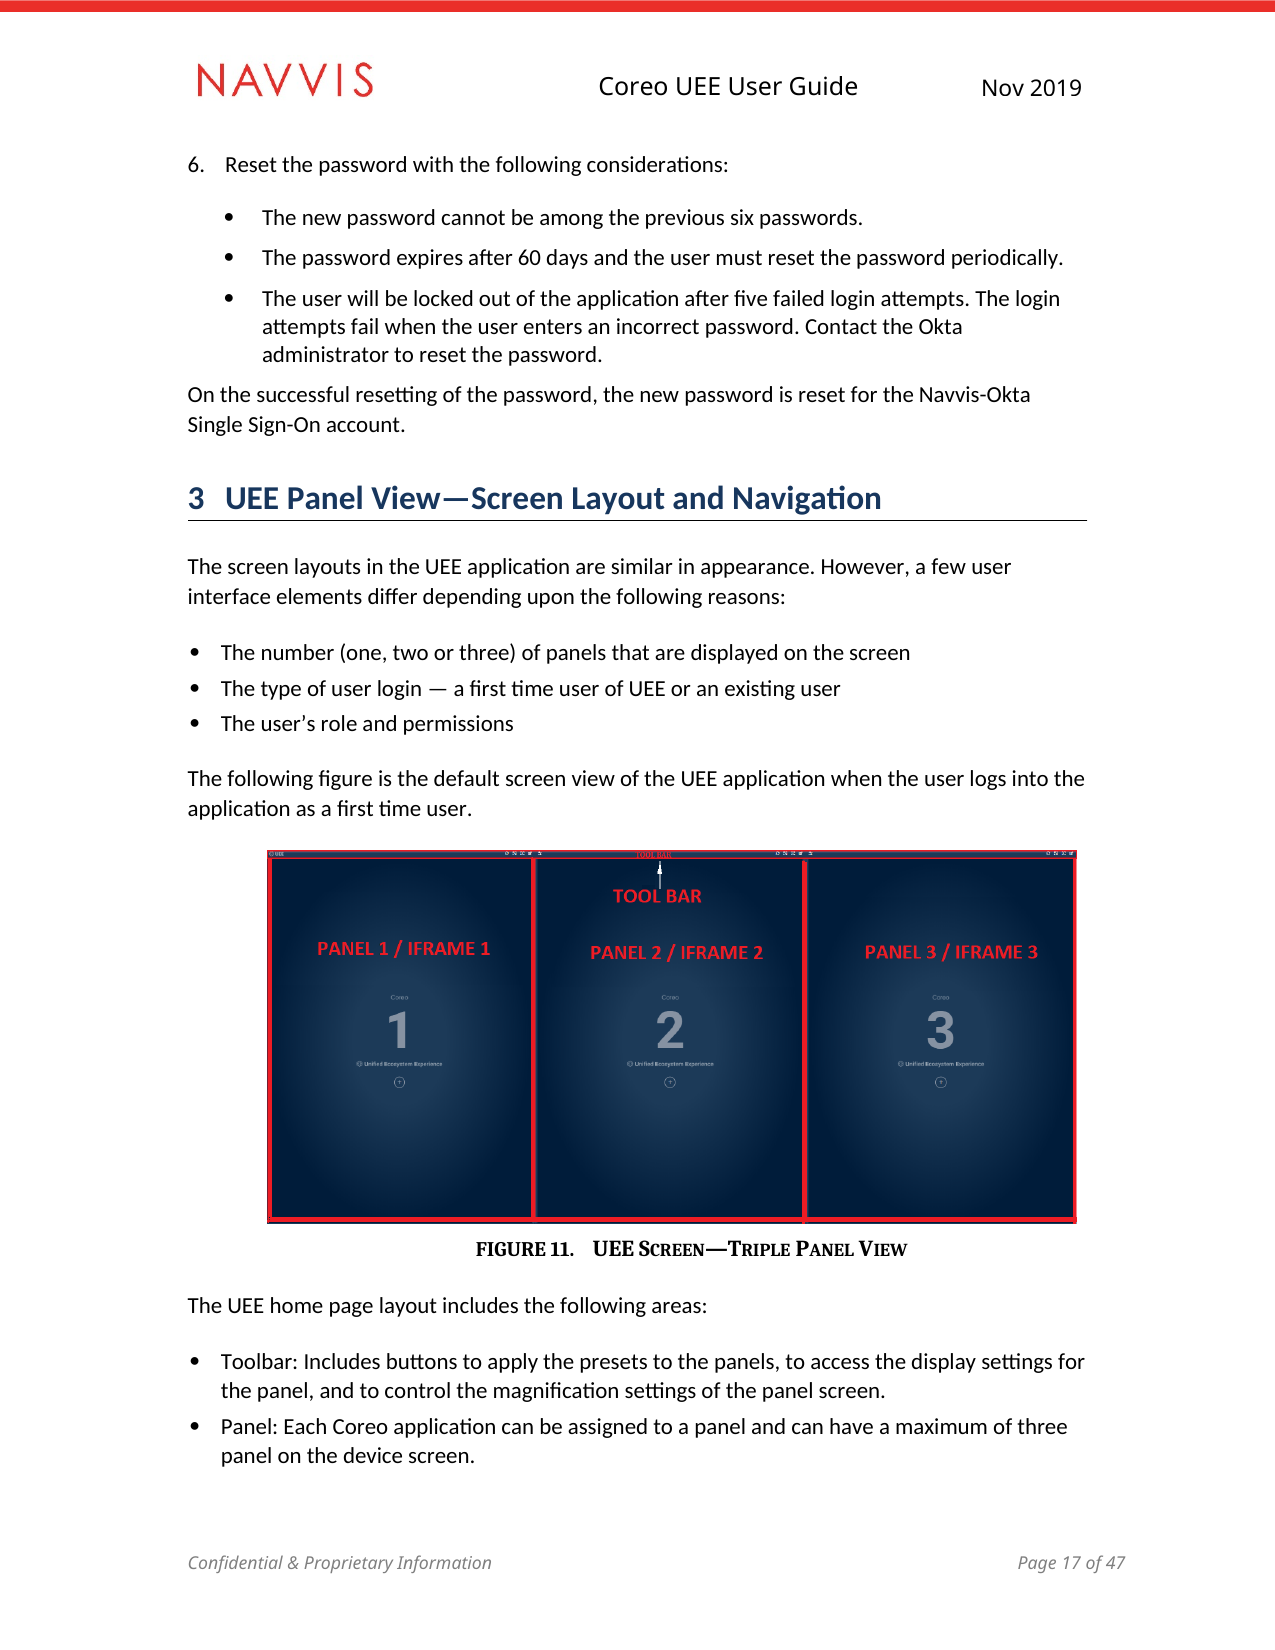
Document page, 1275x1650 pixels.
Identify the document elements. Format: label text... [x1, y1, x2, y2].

list The password expires after 60 days and the user must reset the password periodically. [225, 243, 1087, 272]
subtitle UEE Panel View—Screen Layout and Navigation [187, 477, 1087, 521]
text The number (one, two or three) of panels that are displayed on the screen [191, 638, 1087, 666]
text Panel: Each Coreo application can be assigned to a panel and can have a maximum of three panel on the device screen. [191, 1412, 1087, 1469]
text The screen layouts in the UEE application are similar in appearance. However, a few user interface elements differ depending upon the following reasons: [187, 552, 1087, 611]
text On the successful resetting of the password, the new password is reset for the Navvis-Okta Single Sign-On account. [187, 381, 1087, 438]
list The user will be locked out of the application after five failed login attempts. The login attempts fail when the user enters an incorrect password. Contact the Okta administrator to reset the password. [225, 284, 1087, 368]
text Toolbar: Includes buttons to apply the presets to the panels, to access the display settings for the panel, and to control the magnification settings of the panel screen. [191, 1347, 1087, 1404]
list Reset the password with the following considerations: [187, 150, 1087, 178]
picture [267, 850, 1077, 1224]
picture [187, 55, 383, 104]
text UEE Screen—Triple Panel View [296, 1236, 1087, 1263]
text The following figure is the default screen view of the UEE application when the user logs into the application as a first time user. [187, 764, 1087, 823]
text The user’s role and permissions [191, 709, 1087, 737]
text The UEE home page layout includes the following areas: [187, 1291, 1087, 1319]
list The new password cannot be among the previous six passwords. [225, 203, 1087, 231]
text The type of user login — a first time user of UEE or an existing user [191, 674, 1087, 702]
